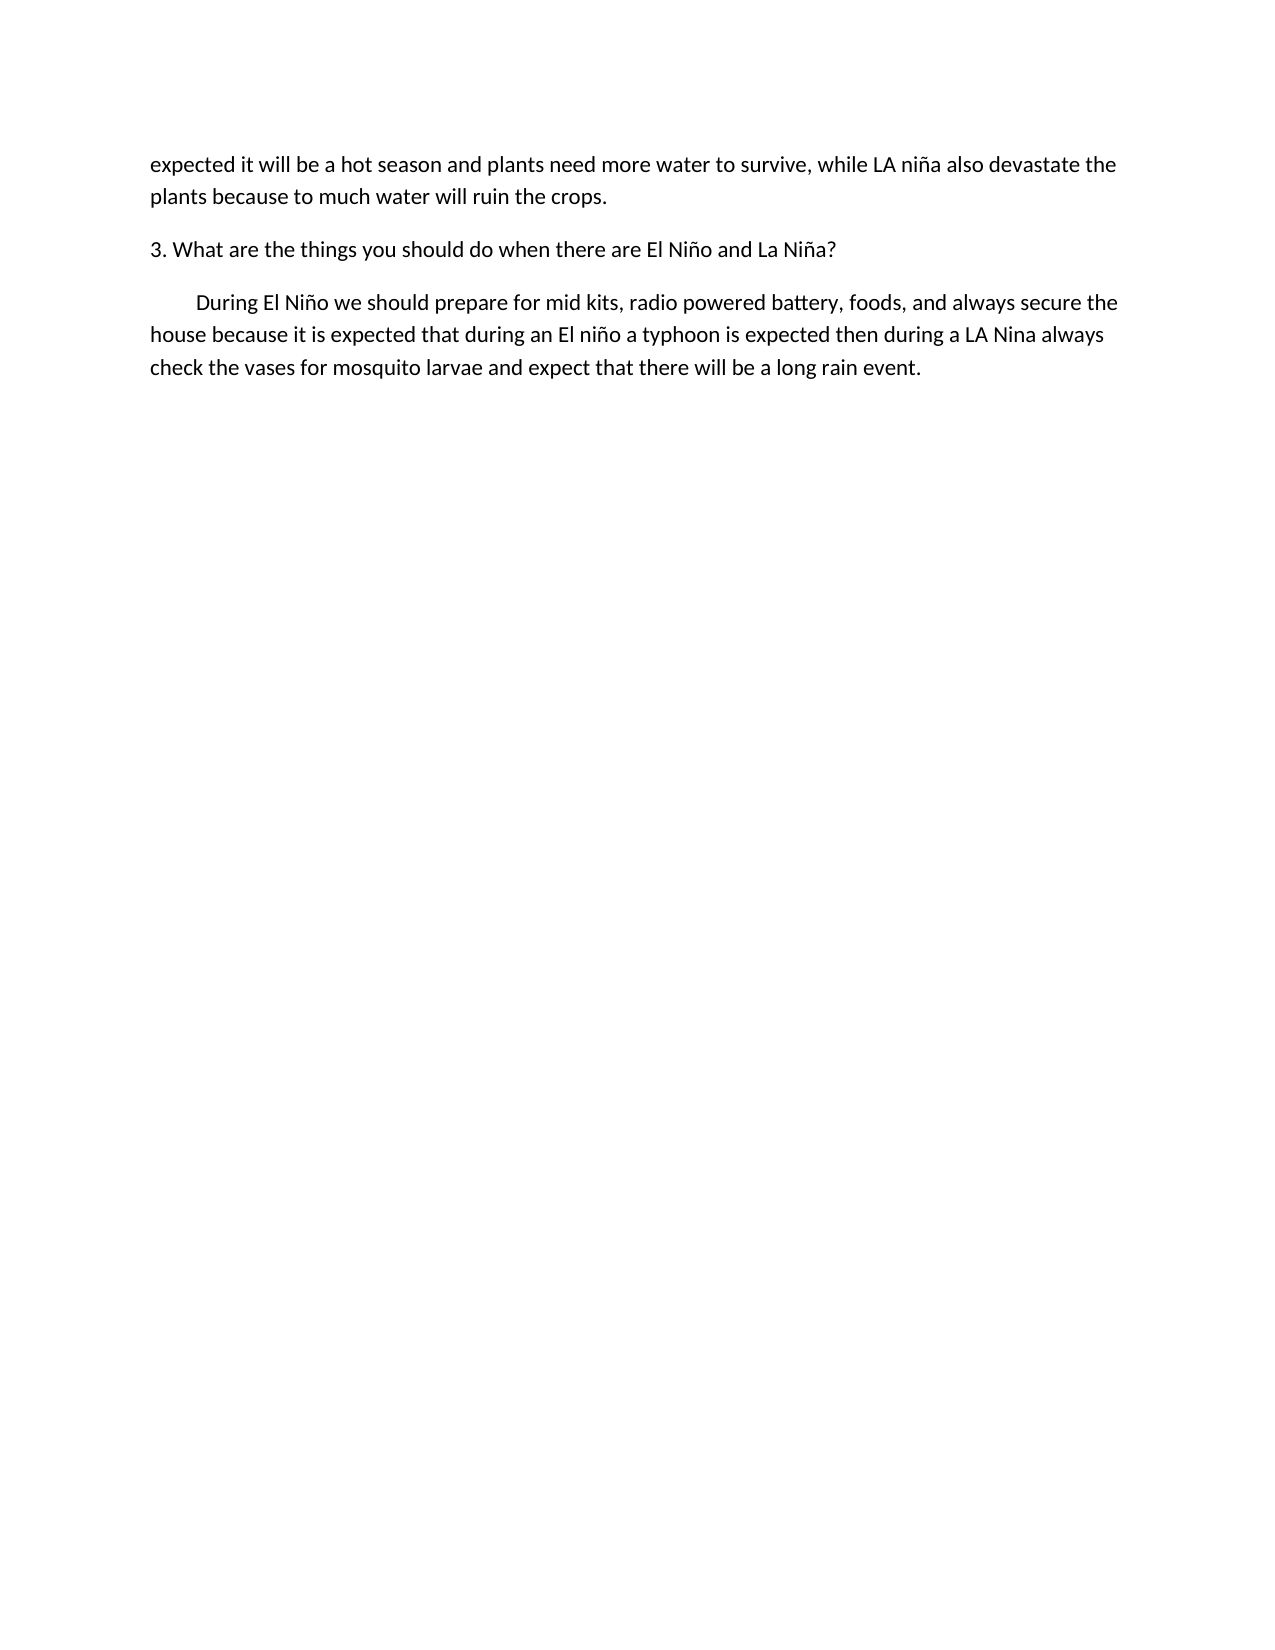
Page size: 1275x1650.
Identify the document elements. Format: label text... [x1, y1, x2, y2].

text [150, 150, 1125, 210]
text During El Niño we should prepare for mid kits, radio powered battery, foods, and always secure the house because it is expected that during an El niño a typhoon is expected then during a LA Nina always check the vases for mosquito larvae and expect that there will be a long rain event. [150, 288, 1125, 381]
text 3. What are the things you should do when there are El Niño and La Niña? [150, 235, 1125, 263]
